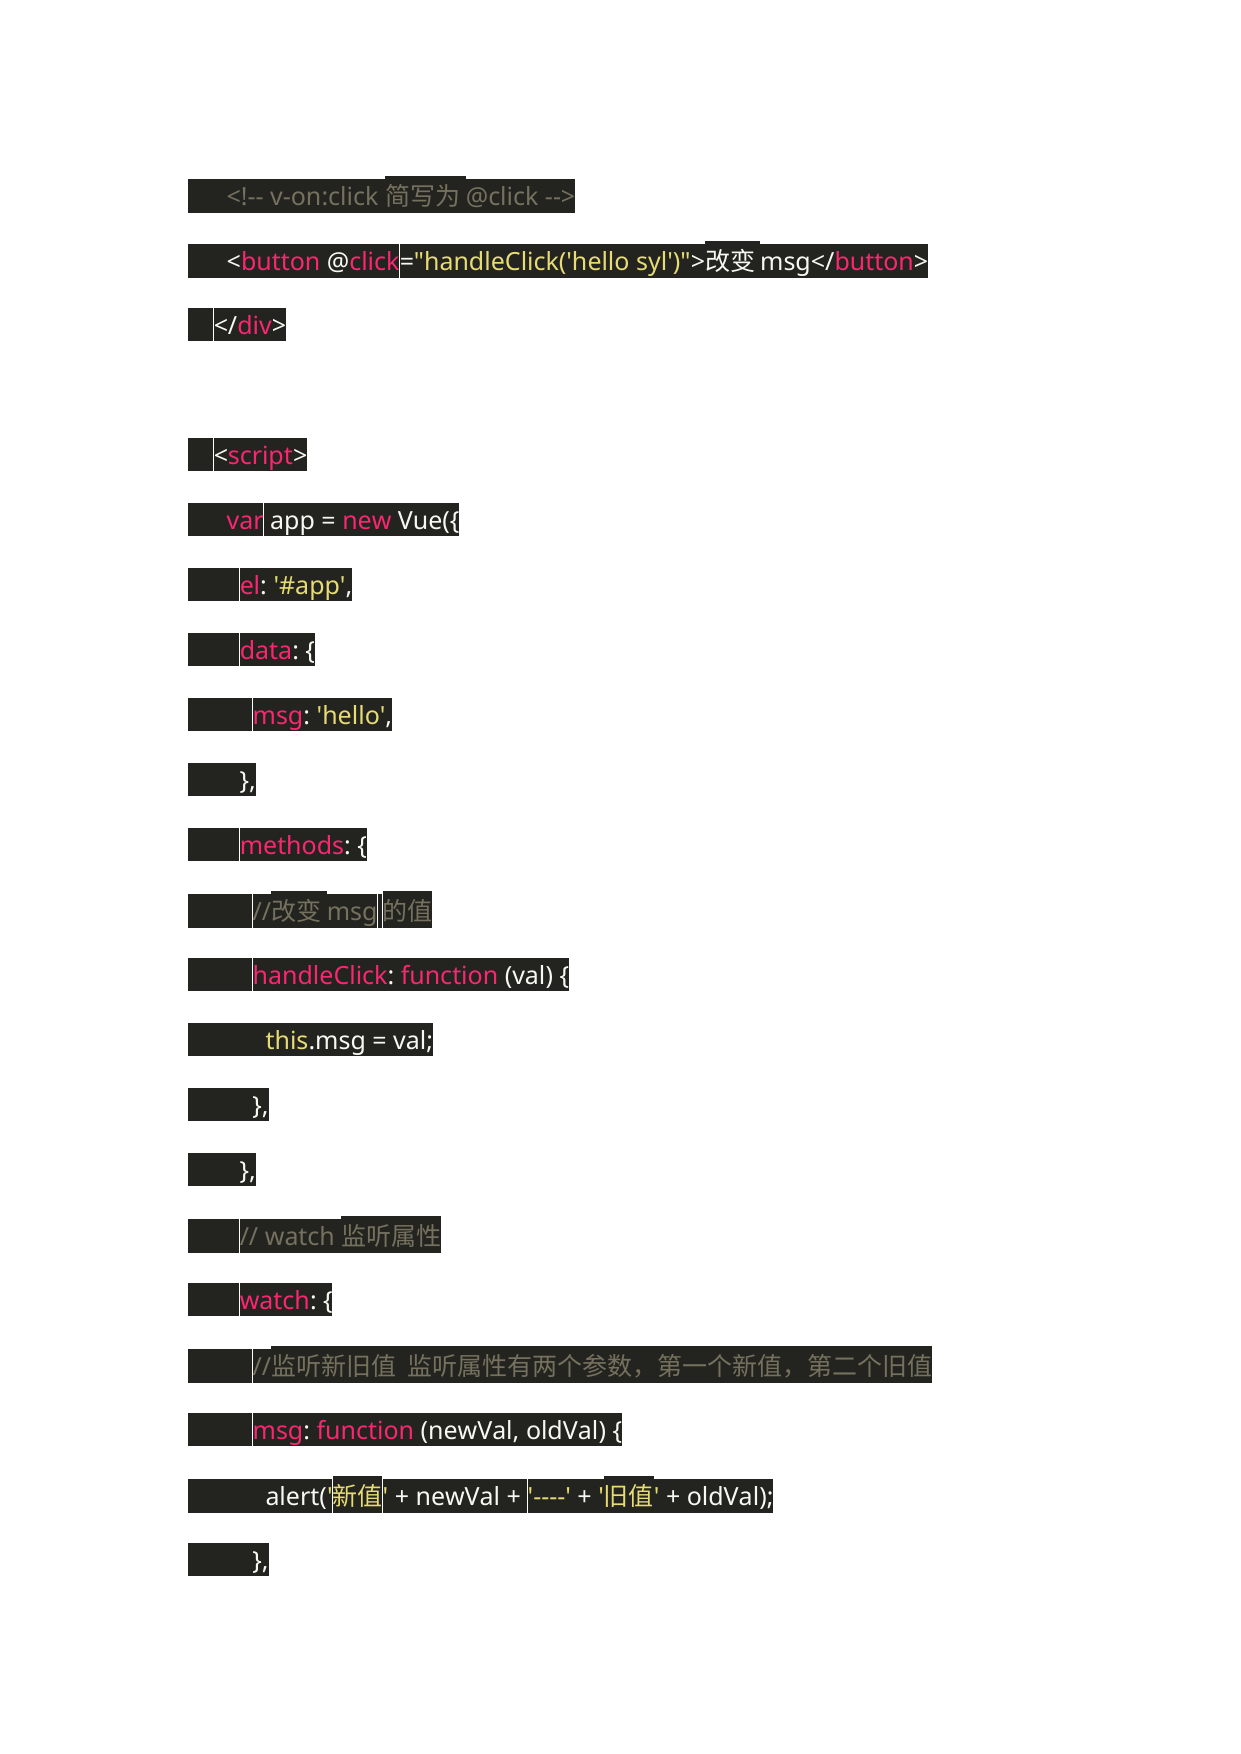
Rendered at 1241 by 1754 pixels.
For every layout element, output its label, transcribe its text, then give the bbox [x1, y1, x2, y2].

text msg: 'hello', [187, 682, 1053, 747]
text // watch 监听属性 [187, 1202, 1053, 1267]
text <button @click="handleClick('hello syl')">改变msg</button> [187, 227, 1053, 292]
text el: '#app', [187, 552, 1053, 617]
text <script> [187, 422, 1053, 487]
text data: { [187, 617, 1053, 682]
text //监听新旧值 监听属性有两个参数，第一个新值，第二个旧值 [187, 1332, 1053, 1397]
text }, [187, 1527, 1053, 1592]
text methods: { [187, 812, 1053, 877]
text var app = new Vue({ [187, 487, 1053, 552]
text }, [187, 747, 1053, 812]
text msg: function (newVal, oldVal) { [187, 1397, 1053, 1462]
text <!-- v-on:click 简写为 @click --> [187, 162, 1053, 227]
text </div> [187, 292, 1053, 357]
text }, [187, 1072, 1053, 1137]
text //改变 msg的值 [187, 877, 1053, 942]
text }, [187, 1137, 1053, 1202]
text handleClick: function (val) { [187, 942, 1053, 1007]
text this.msg = val; [187, 1007, 1053, 1072]
text alert('新值' + newVal + '----' + '旧值' + oldVal); [187, 1462, 1053, 1527]
text watch: { [187, 1267, 1053, 1332]
